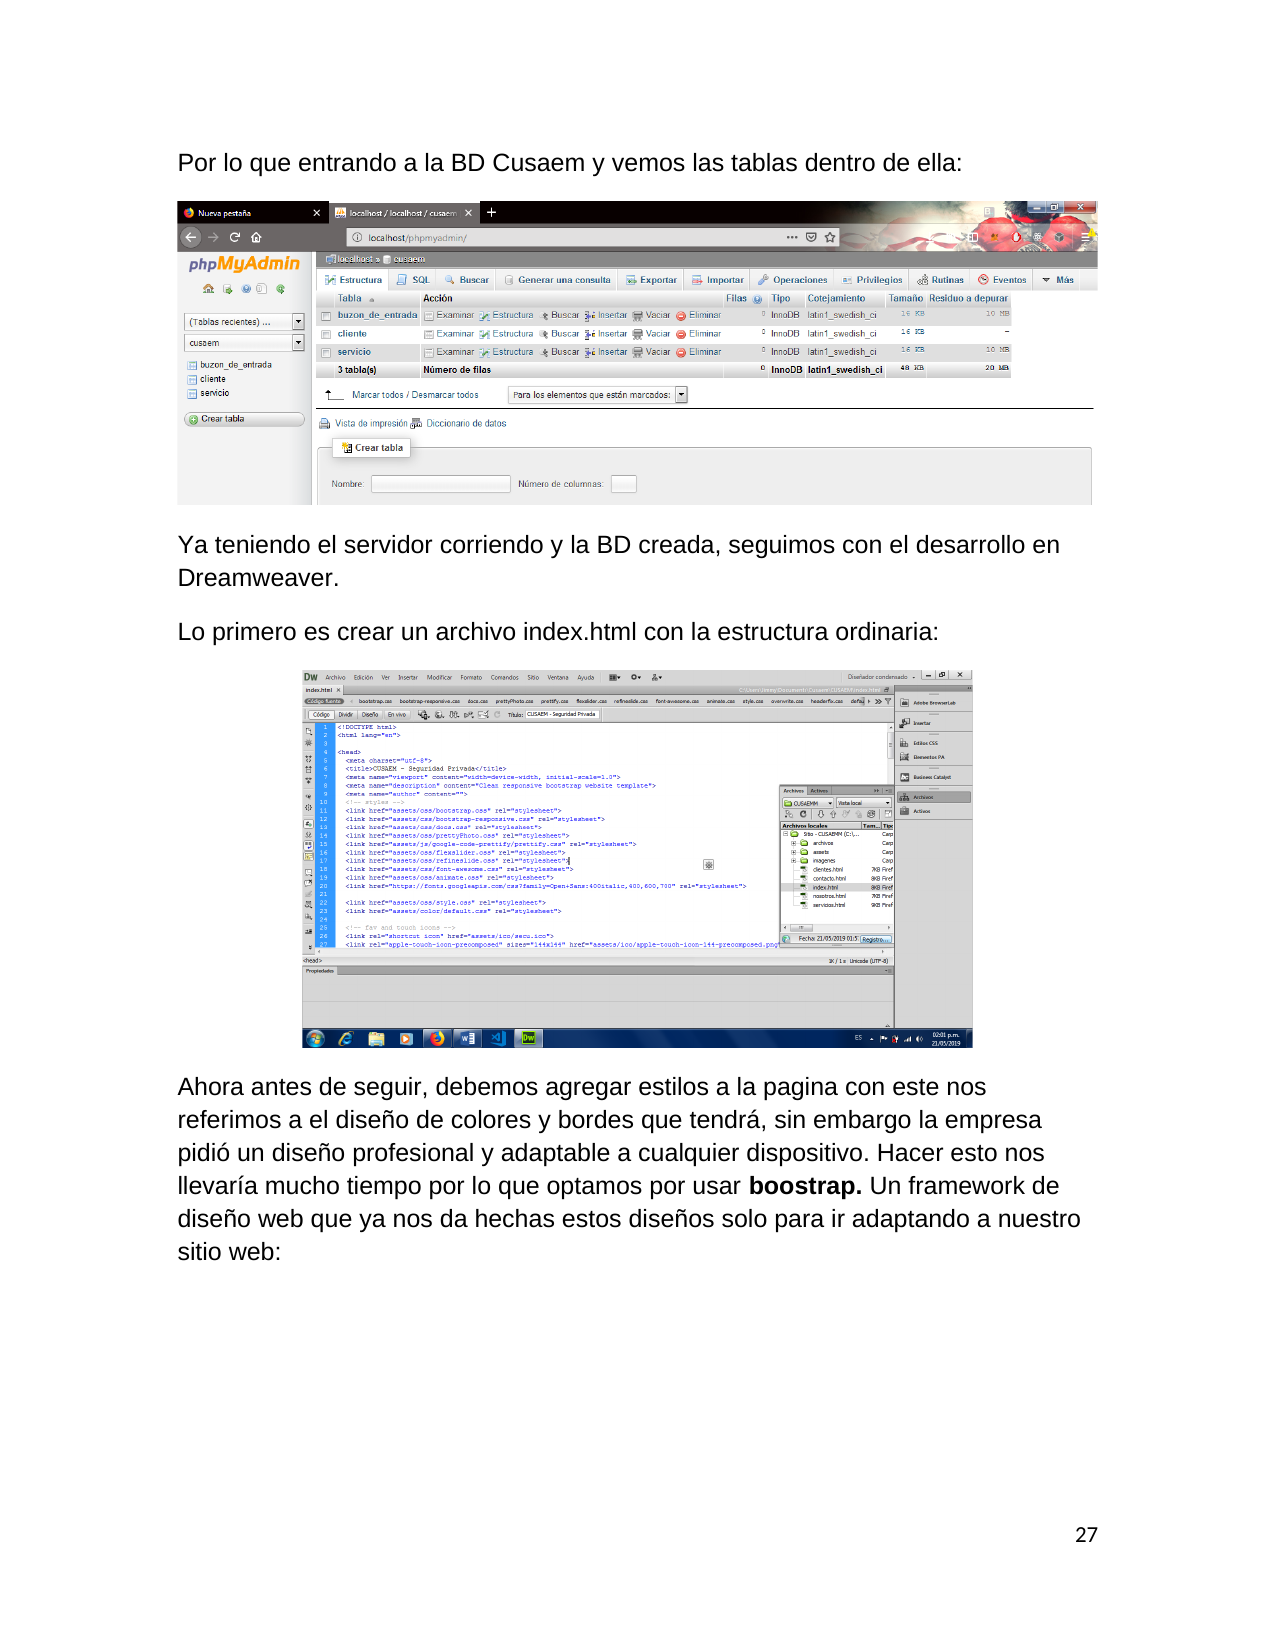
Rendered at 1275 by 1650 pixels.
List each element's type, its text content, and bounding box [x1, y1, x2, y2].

picture [302, 670, 973, 1048]
text Lo primero es crear un archivo index.html con la estructura ordinaria: [177, 616, 1098, 645]
text Por lo que entrando a la BD Cusaem y vemos las tablas dentro de ella: [177, 148, 1098, 176]
picture [177, 201, 1098, 505]
text Ya teniendo el servidor corriendo y la BD creada, seguimos con el desarrollo en Dreamweaver. [177, 529, 1098, 591]
text Ahora antes de seguir, debemos agregar estilos a la pagina con este nos referimos a el diseño de colores y bordes que tendrá, sin embargo la empresa pidió un diseño profesional y adaptable a cualquier dispositivo. Hacer esto nos llevaría mucho tiempo por lo que optamos por usar boostrap. Un framework de diseño web que ya nos da hechas estos diseños solo para ir adaptando a nuestro sitio web: [177, 1072, 1098, 1266]
